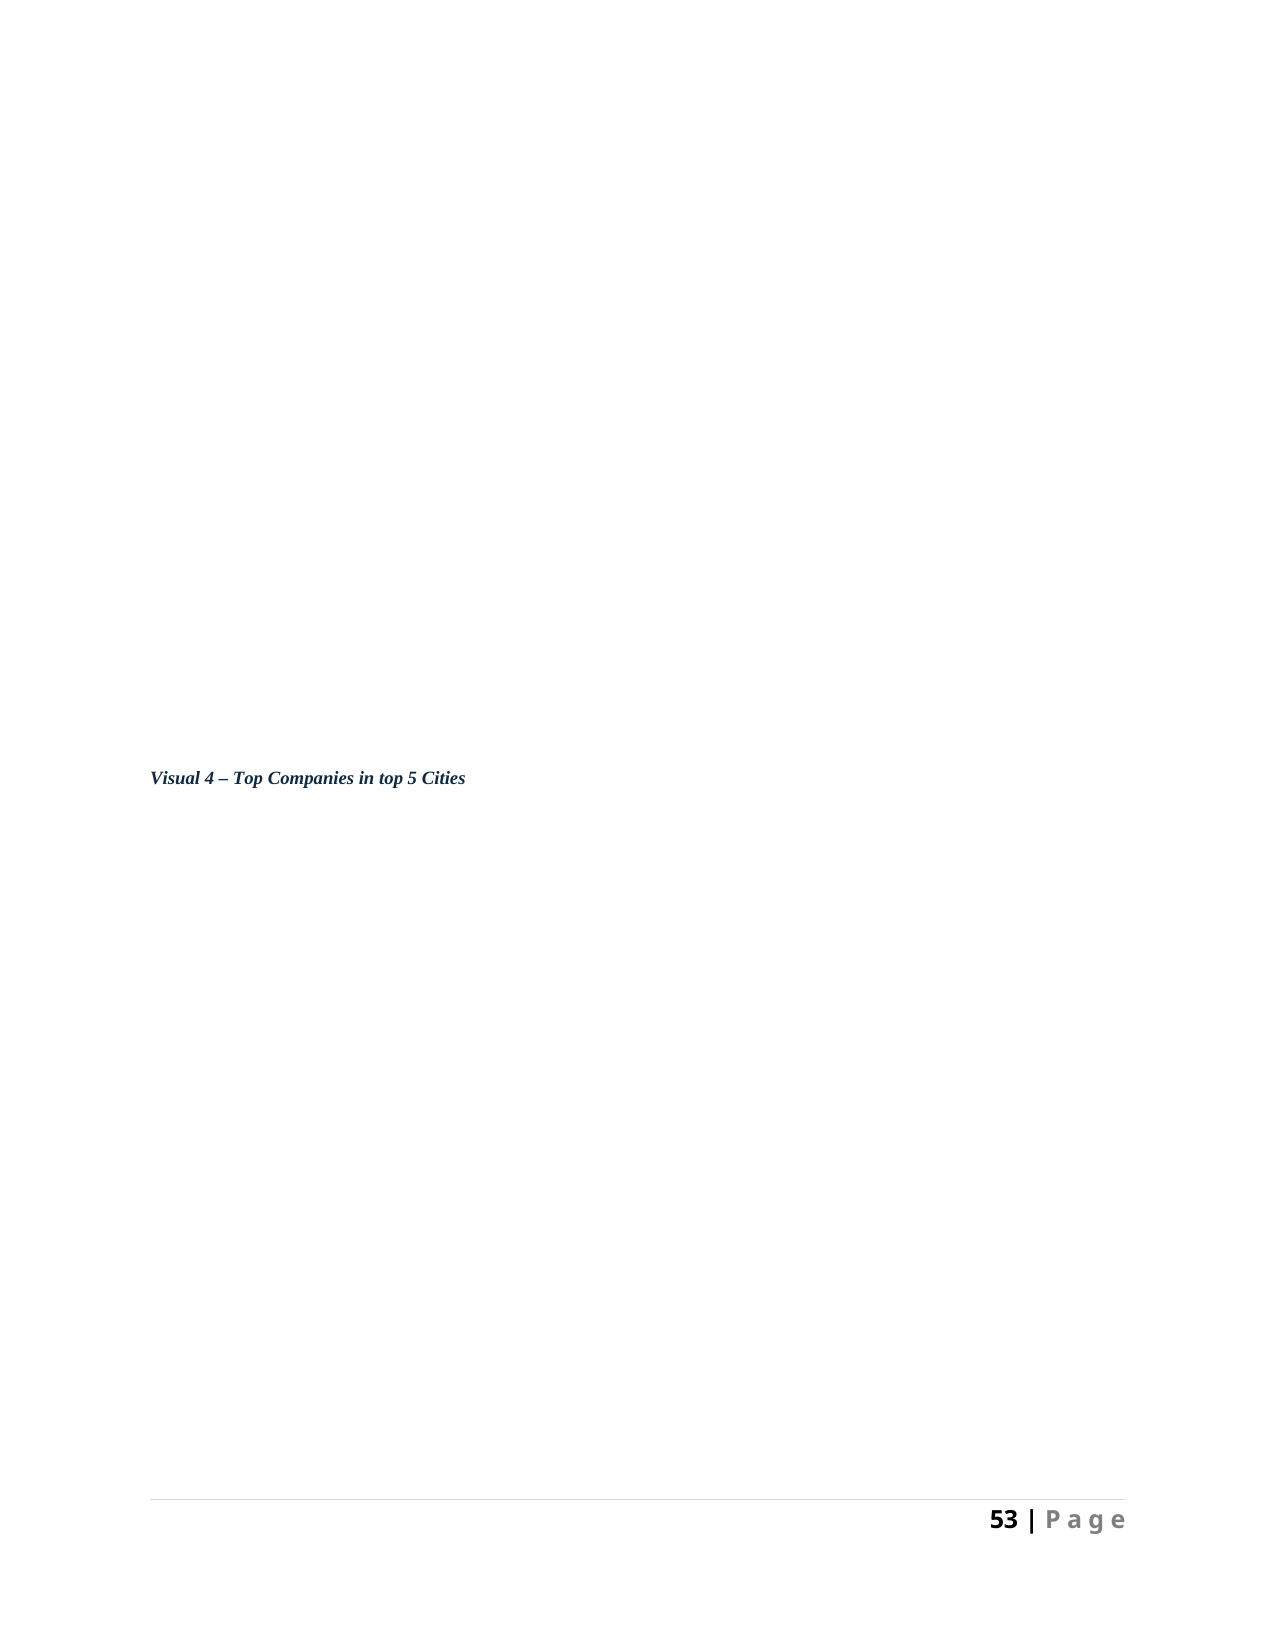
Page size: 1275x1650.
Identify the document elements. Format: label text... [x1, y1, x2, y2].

text Visual 4 – Top Companies in top 5 Cities [150, 767, 1125, 788]
